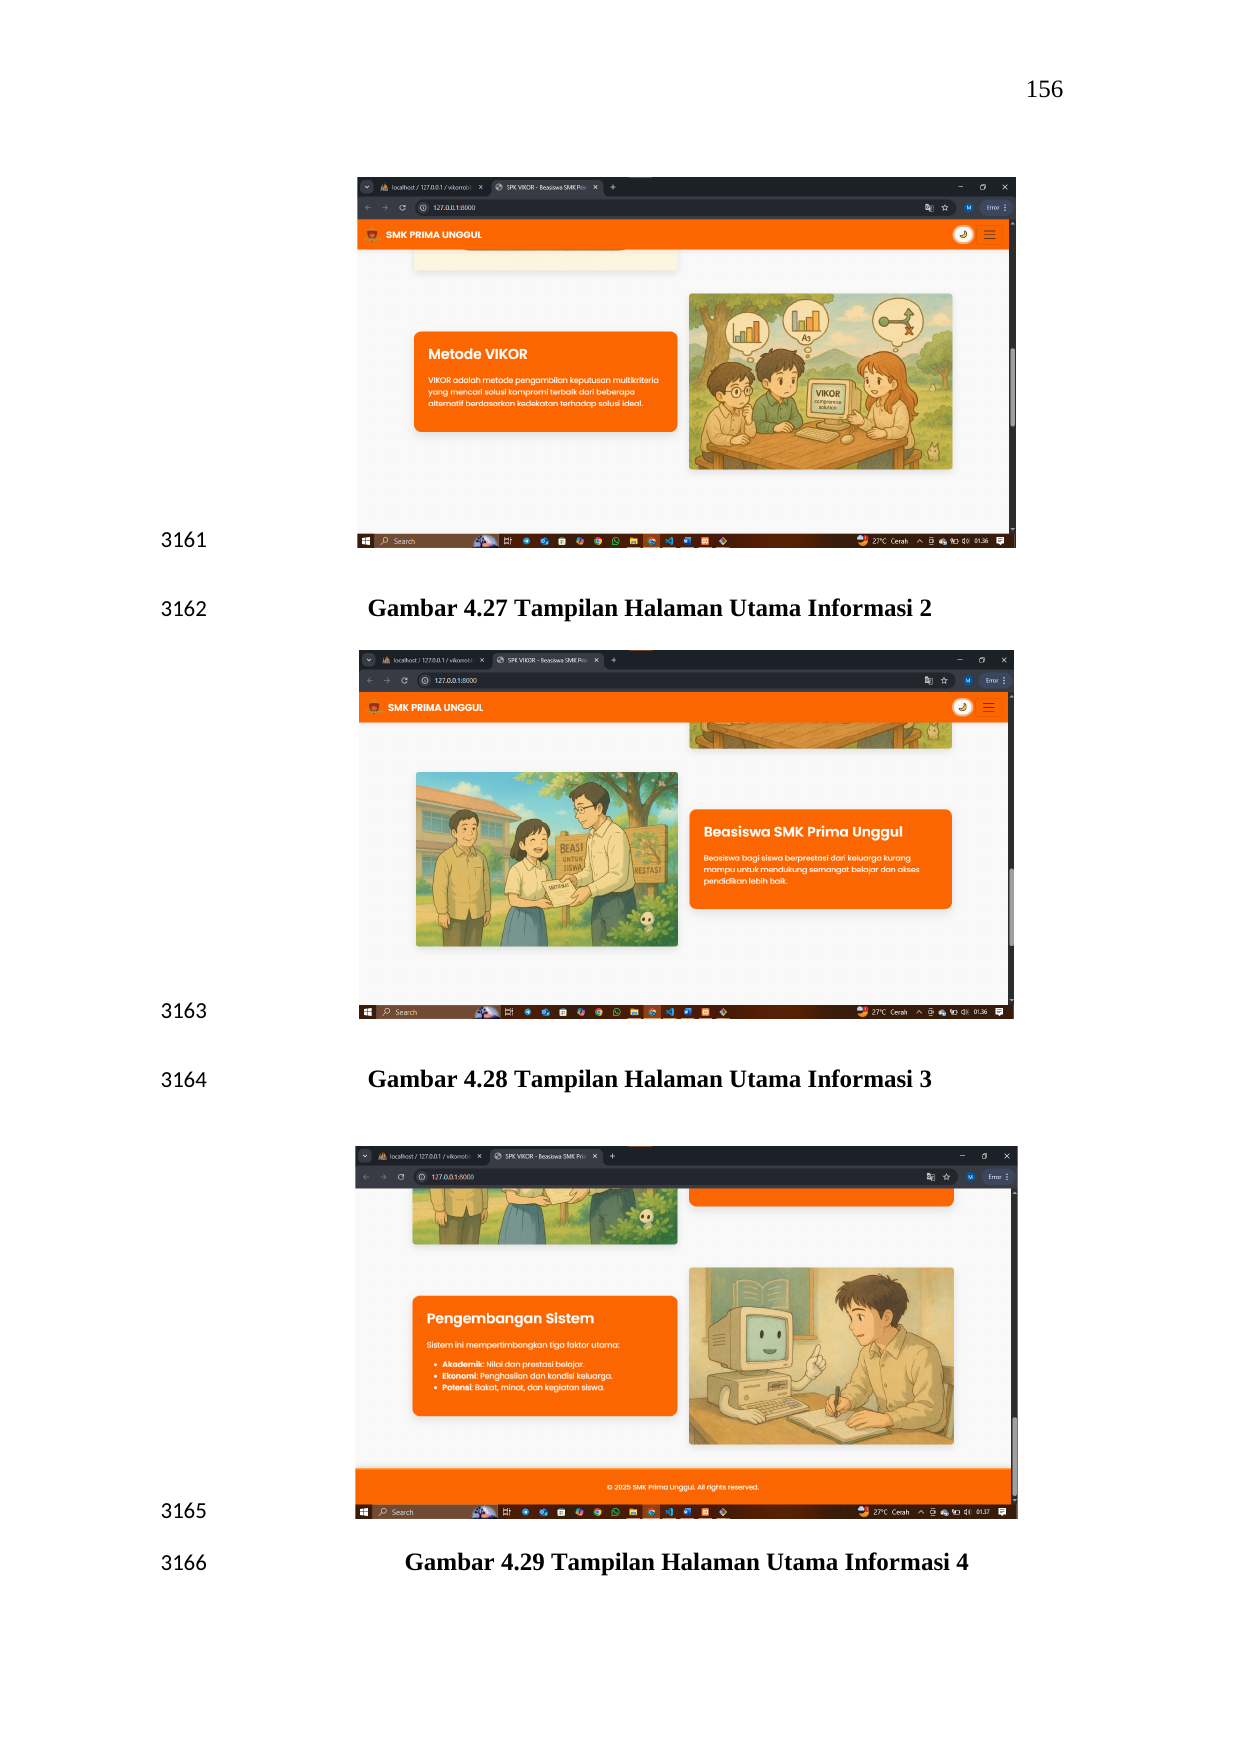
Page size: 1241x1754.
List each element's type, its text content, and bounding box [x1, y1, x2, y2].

list Gambar 4.29 Tampilan Halaman Utama Informasi 4 [310, 1547, 1063, 1576]
picture [357, 177, 1016, 548]
text Gambar 4.27 Tampilan Halaman Utama Informasi 2 [236, 593, 1063, 622]
picture [359, 650, 1014, 1019]
picture [355, 1146, 1018, 1519]
text Gambar 4.28 Tampilan Halaman Utama Informasi 3 [236, 1064, 1063, 1093]
